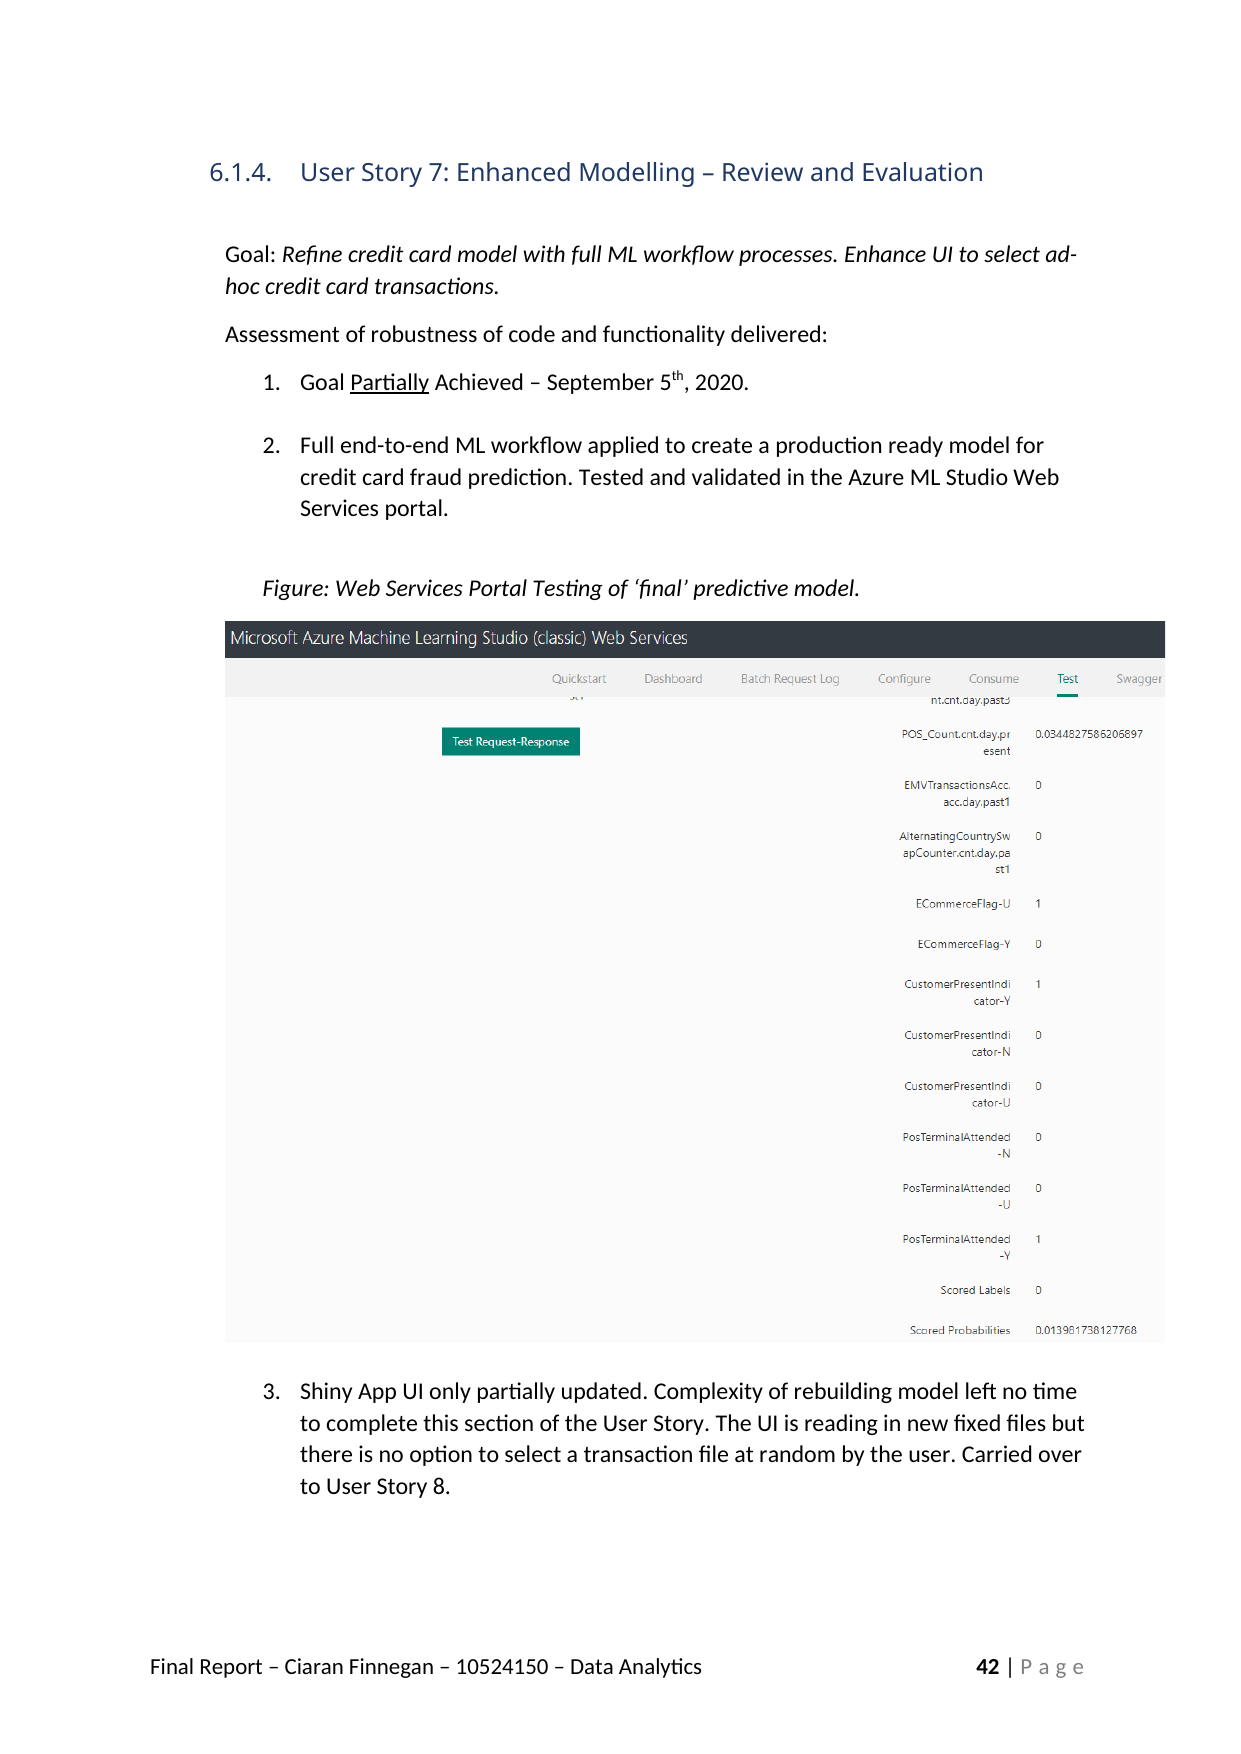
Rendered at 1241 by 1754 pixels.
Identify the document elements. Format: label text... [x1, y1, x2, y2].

text Assessment of robustness of code and functionality delivered: [225, 319, 1090, 348]
list Goal Partially Achieved – September 5th, 2020. [262, 367, 1090, 396]
text Goal: Refine credit card model with full ML workflow processes. Enhance UI to select ad-hoc credit card transactions. [225, 239, 1090, 300]
list Shiny App UI only partially updated. Complexity of rebuilding model left no time to complete this section of the User Story. The UI is reading in new fixed files but there is no option to select a transaction file at random by the user. Carried over to User Story 8. [262, 1376, 1090, 1500]
subtitle User Story 7: Enhanced Modelling – Review and Evaluation [209, 154, 1090, 188]
text Figure: Web Services Portal Testing of ‘final’ predictive model. [262, 573, 1090, 602]
picture [225, 621, 1166, 1343]
list Full end-to-end ML workflow applied to create a production ready model for credit card fraud prediction. Tested and validated in the Azure ML Studio Web Services portal. [262, 430, 1090, 523]
